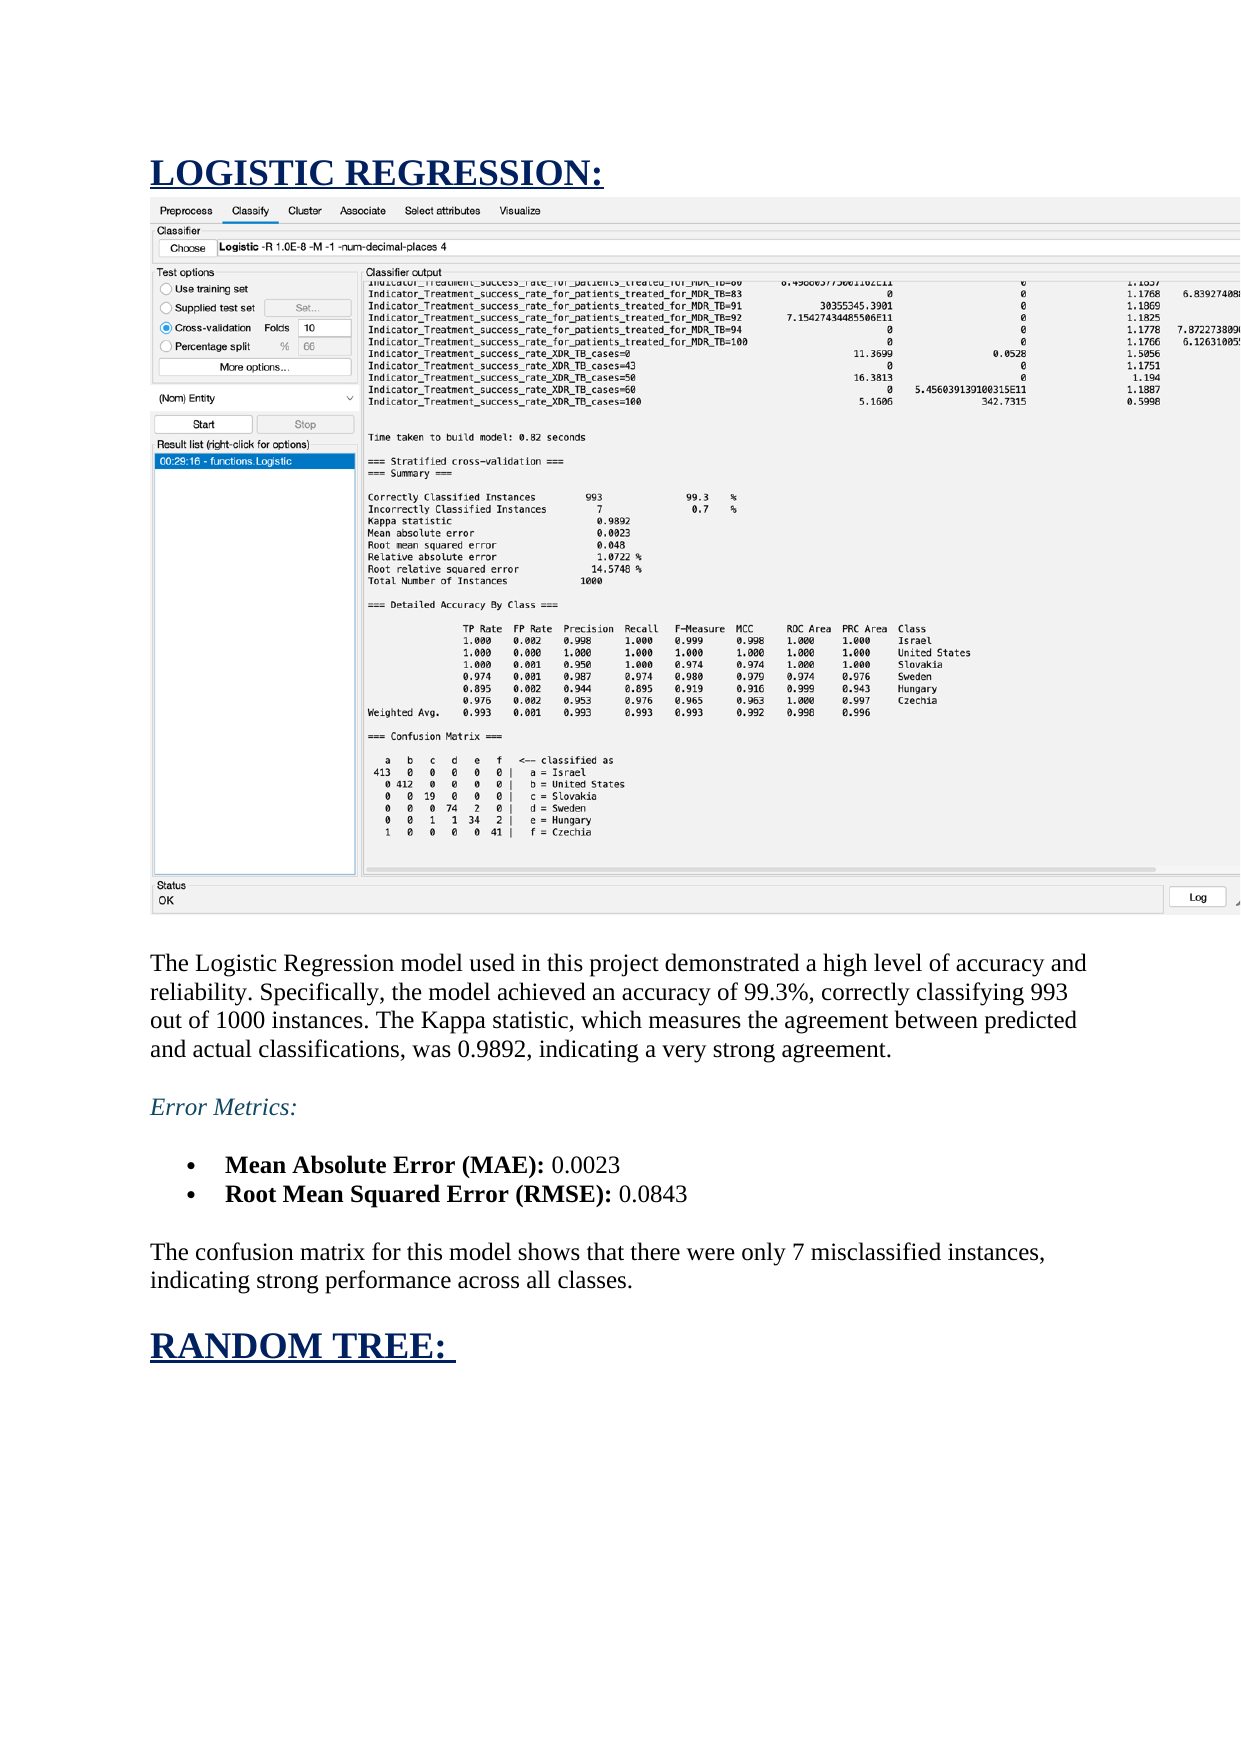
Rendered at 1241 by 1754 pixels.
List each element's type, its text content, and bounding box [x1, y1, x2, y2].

list Root Mean Squared Error (RMSE): 0.0843 [187, 1179, 1090, 1207]
text The confusion matrix for this model shows that there were only 7 misclassified instances, indicating strong performance across all classes. [150, 1237, 1090, 1294]
text RANDOM TREE: [150, 1323, 1090, 1366]
text The Logistic Regression model used in this project demonstrated a high level of accuracy and reliability. Specifically, the model achieved an accuracy of 99.3%, correctly classifying 993 out of 1000 instances. The Kappa statistic, which measures the agreement between predicted and actual classifications, was 0.9892, indicating a very strong agreement. [150, 948, 1090, 1063]
subtitle Error Metrics: [150, 1092, 1090, 1121]
list Mean Absolute Error (MAE): 0.0023 [187, 1150, 1090, 1179]
text LOGISTIC REGRESSION: [150, 150, 1090, 197]
picture [150, 197, 1241, 915]
